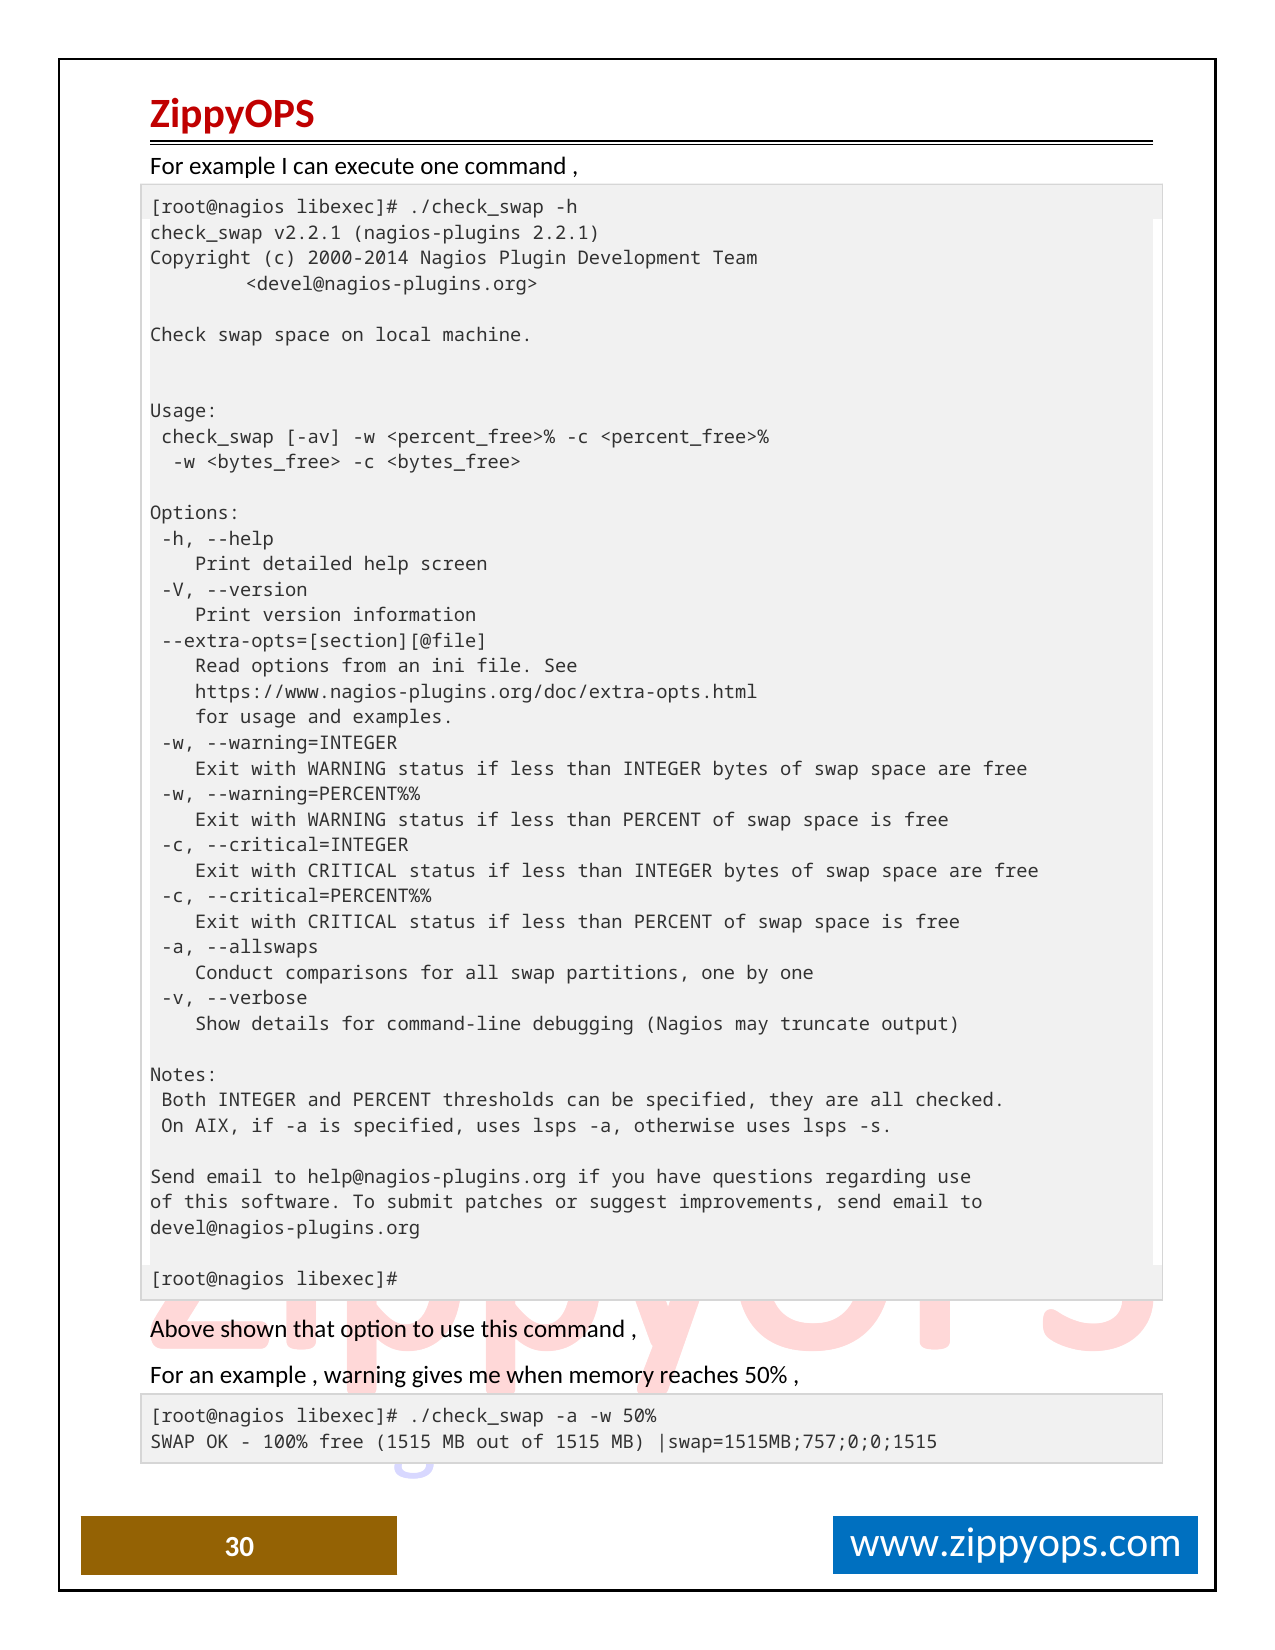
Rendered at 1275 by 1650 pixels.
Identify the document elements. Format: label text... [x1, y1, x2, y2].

text [root@nagios libexec]# ./check_swap -a -w 50% [142, 1395, 1162, 1418]
text <devel@nagios-plugins.org> [150, 270, 1153, 296]
text Exit with WARNING status if less than INTEGER bytes of swap space are free [150, 755, 1153, 780]
text Print version information [150, 602, 1153, 627]
text For example I can execute one command , [150, 150, 1153, 181]
text Above shown that option to use this command , [150, 1313, 1153, 1344]
text devel@nagios-plugins.org [150, 1214, 1153, 1240]
text Options: [150, 500, 1153, 525]
text On AIX, if -a is specified, uses lsps -a, otherwise uses lsps -s. [150, 1112, 1153, 1138]
text check_swap v2.2.1 (nagios-plugins 2.2.1) [150, 219, 1153, 244]
text Usage: [150, 398, 1153, 423]
text Send email to help@nagios-plugins.org if you have questions regarding use [150, 1163, 1153, 1189]
text for usage and examples. [150, 704, 1153, 729]
text Notes: [150, 1061, 1153, 1087]
text Exit with CRITICAL status if less than PERCENT of swap space is free [150, 908, 1153, 933]
text For an example , warning gives me when memory reaches 50% , [150, 1359, 1153, 1390]
text Copyright (c) 2000-2014 Nagios Plugin Development Team [150, 244, 1153, 270]
text [root@nagios libexec]# ./check_swap -h [142, 185, 1162, 219]
text Conduct comparisons for all swap partitions, one by one [150, 959, 1153, 984]
text of this software. To submit patches or suggest improvements, send email to [150, 1189, 1153, 1214]
text -v, --verbose [150, 984, 1153, 1010]
text -c, --critical=INTEGER [150, 831, 1153, 857]
text Exit with CRITICAL status if less than INTEGER bytes of swap space are free [150, 857, 1153, 882]
text check_swap [-av] -w <percent_free>% -c <percent_free>% [150, 423, 1153, 449]
text Exit with WARNING status if less than PERCENT of swap space is free [150, 806, 1153, 831]
text -w, --warning=INTEGER [150, 729, 1153, 755]
text Read options from an ini file. See [150, 653, 1153, 678]
text Both INTEGER and PERCENT thresholds can be specified, they are all checked. [150, 1087, 1153, 1112]
text [root@nagios libexec]# [142, 1255, 1162, 1299]
text -a, --allswaps [150, 933, 1153, 959]
text -V, --version [150, 576, 1153, 602]
text Print detailed help screen [150, 551, 1153, 576]
text https://www.nagios-plugins.org/doc/extra-opts.html [150, 678, 1153, 704]
text -w, --warning=PERCENT%% [150, 780, 1153, 806]
text --extra-opts=[section][@file] [150, 627, 1153, 653]
text -c, --critical=PERCENT%% [150, 882, 1153, 908]
text -h, --help [150, 525, 1153, 551]
text -w <bytes_free> -c <bytes_free> [150, 449, 1153, 474]
text Show details for command-line debugging (Nagios may truncate output) [150, 1010, 1153, 1036]
text Check swap space on local machine. [150, 321, 1153, 347]
text SWAP OK - 100% free (1515 MB out of 1515 MB) |swap=1515MB;757;0;0;1515 [142, 1418, 1162, 1462]
